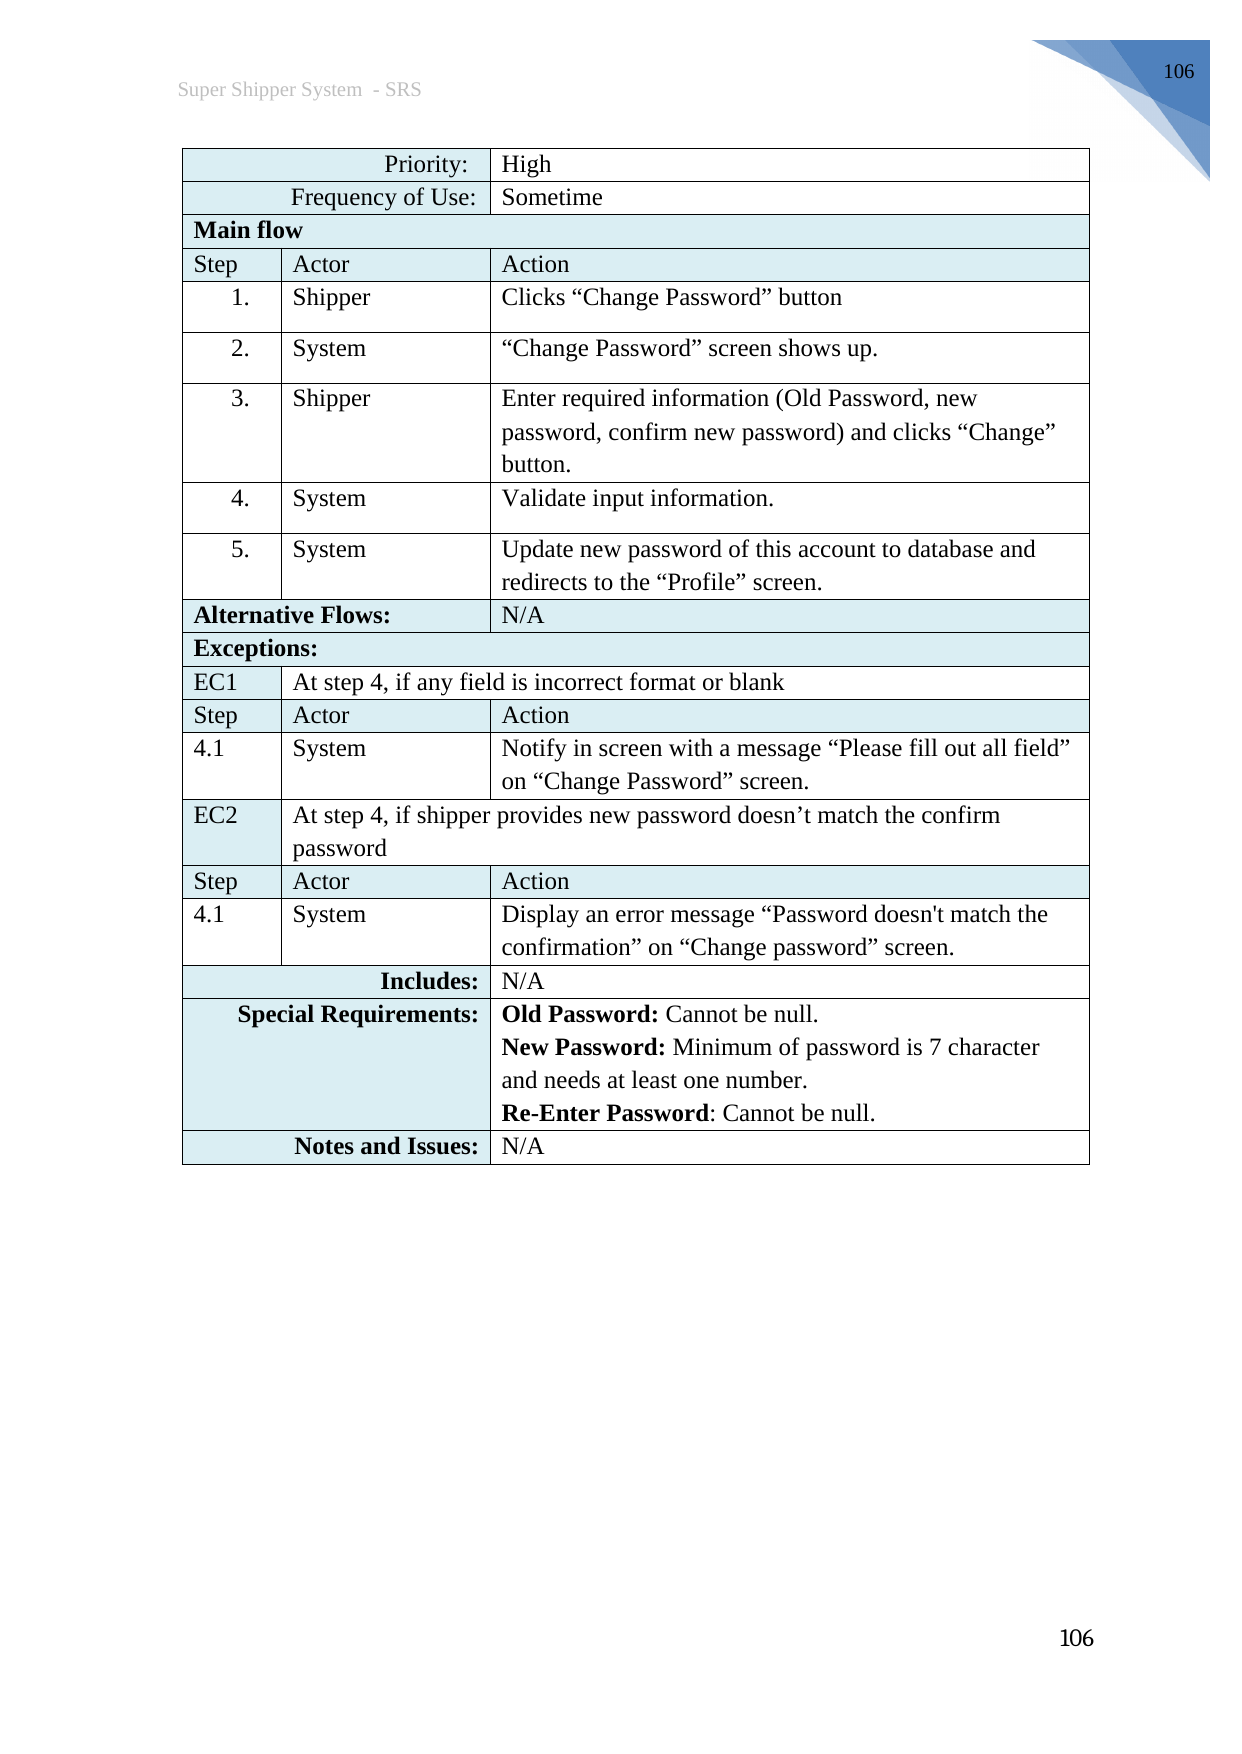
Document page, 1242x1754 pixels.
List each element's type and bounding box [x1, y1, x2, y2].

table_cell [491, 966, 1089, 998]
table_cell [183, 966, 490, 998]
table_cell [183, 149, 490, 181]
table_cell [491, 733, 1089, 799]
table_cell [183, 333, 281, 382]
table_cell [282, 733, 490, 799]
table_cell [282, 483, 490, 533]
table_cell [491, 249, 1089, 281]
picture [1029, 40, 1210, 182]
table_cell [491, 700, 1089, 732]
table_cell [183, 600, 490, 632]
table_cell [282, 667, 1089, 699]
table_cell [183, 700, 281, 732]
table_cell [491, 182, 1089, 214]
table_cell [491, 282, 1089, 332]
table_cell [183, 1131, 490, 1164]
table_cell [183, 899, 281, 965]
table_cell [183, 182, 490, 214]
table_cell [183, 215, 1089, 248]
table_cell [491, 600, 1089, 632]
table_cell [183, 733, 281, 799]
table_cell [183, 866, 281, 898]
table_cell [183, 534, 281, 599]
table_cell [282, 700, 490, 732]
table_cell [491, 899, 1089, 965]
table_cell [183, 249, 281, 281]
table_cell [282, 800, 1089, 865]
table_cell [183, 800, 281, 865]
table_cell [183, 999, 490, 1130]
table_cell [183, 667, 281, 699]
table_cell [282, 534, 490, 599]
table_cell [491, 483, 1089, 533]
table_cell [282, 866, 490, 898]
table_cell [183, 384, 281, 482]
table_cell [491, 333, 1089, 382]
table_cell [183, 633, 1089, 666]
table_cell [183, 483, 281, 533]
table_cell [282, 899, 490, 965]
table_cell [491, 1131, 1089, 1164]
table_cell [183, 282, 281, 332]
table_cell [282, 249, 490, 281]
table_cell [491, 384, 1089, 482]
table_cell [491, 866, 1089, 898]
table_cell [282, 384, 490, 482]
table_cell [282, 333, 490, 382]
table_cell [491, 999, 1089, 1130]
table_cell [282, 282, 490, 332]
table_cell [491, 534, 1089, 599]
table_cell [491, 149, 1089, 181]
